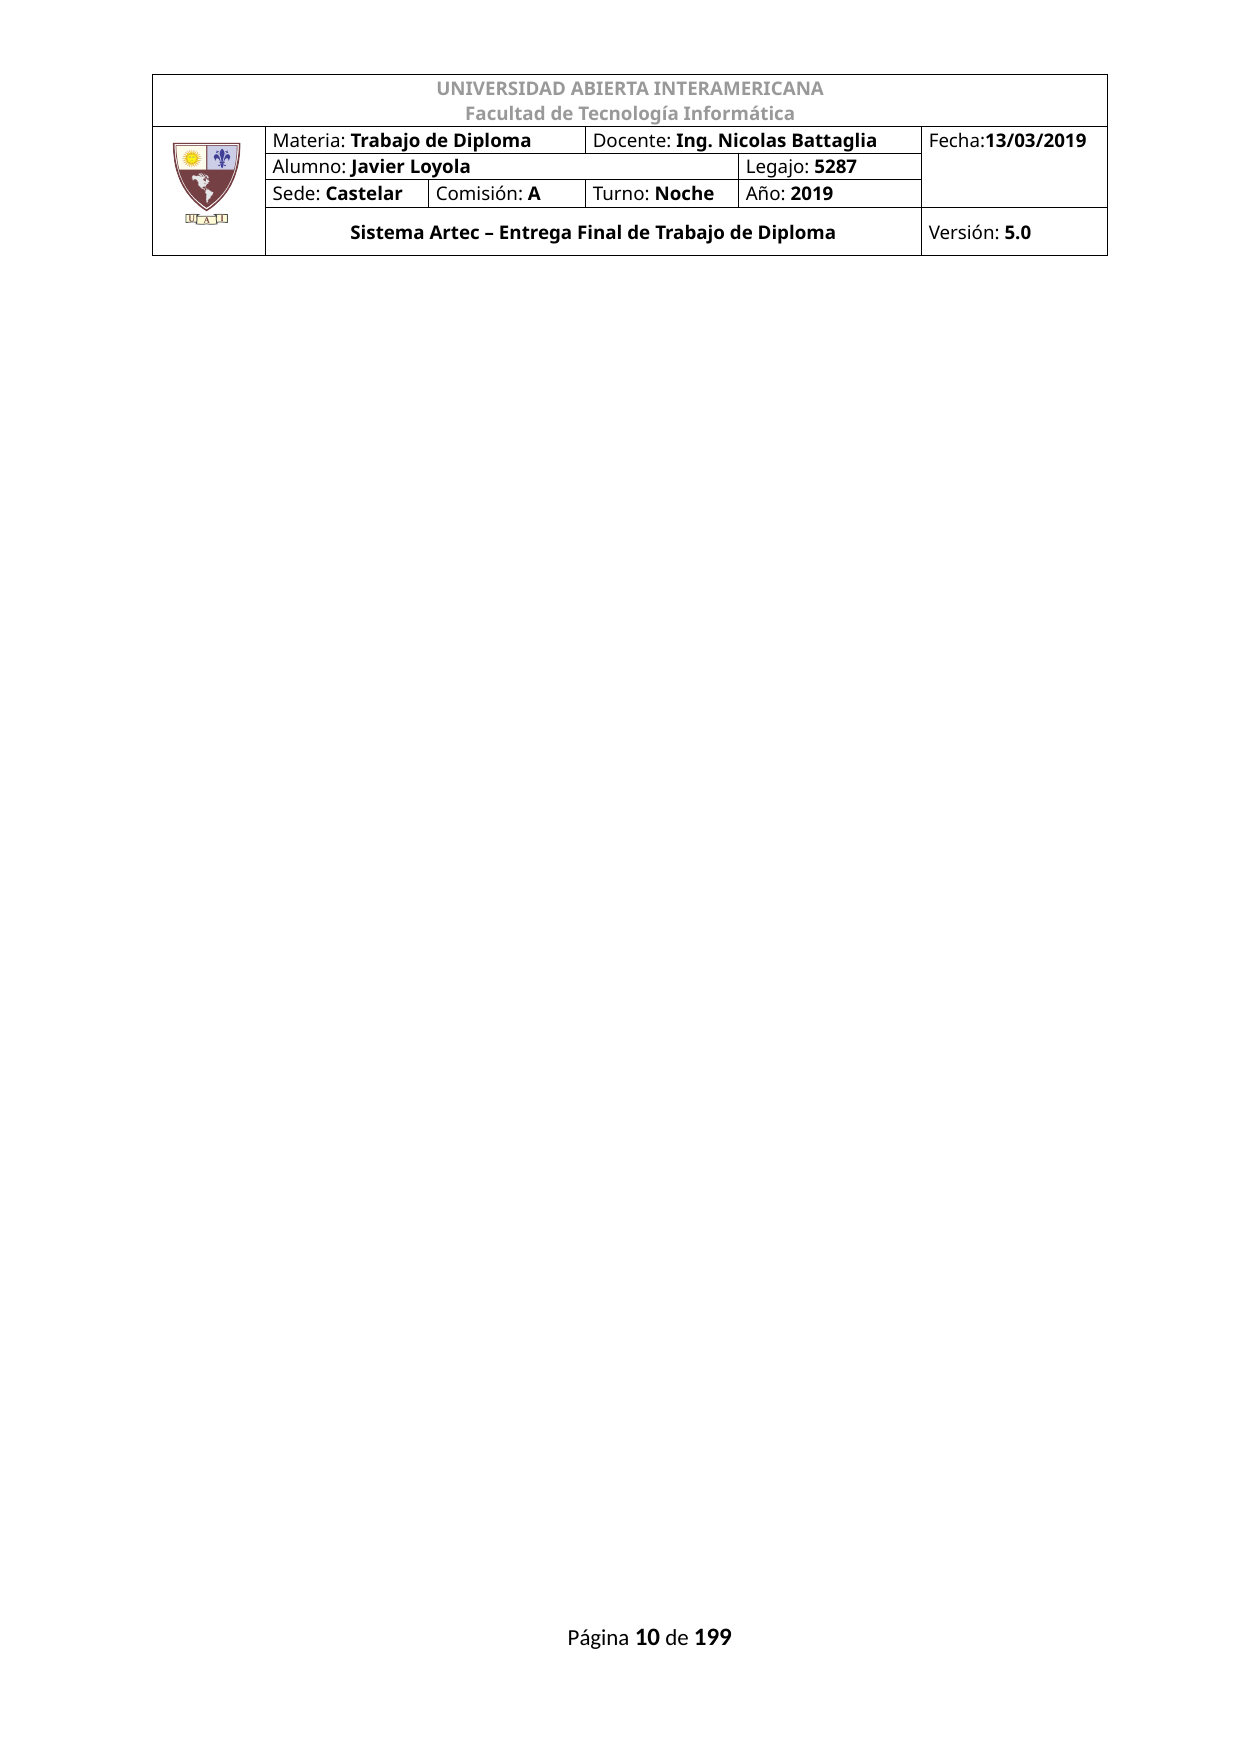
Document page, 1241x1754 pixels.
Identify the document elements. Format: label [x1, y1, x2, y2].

picture [157, 136, 257, 228]
